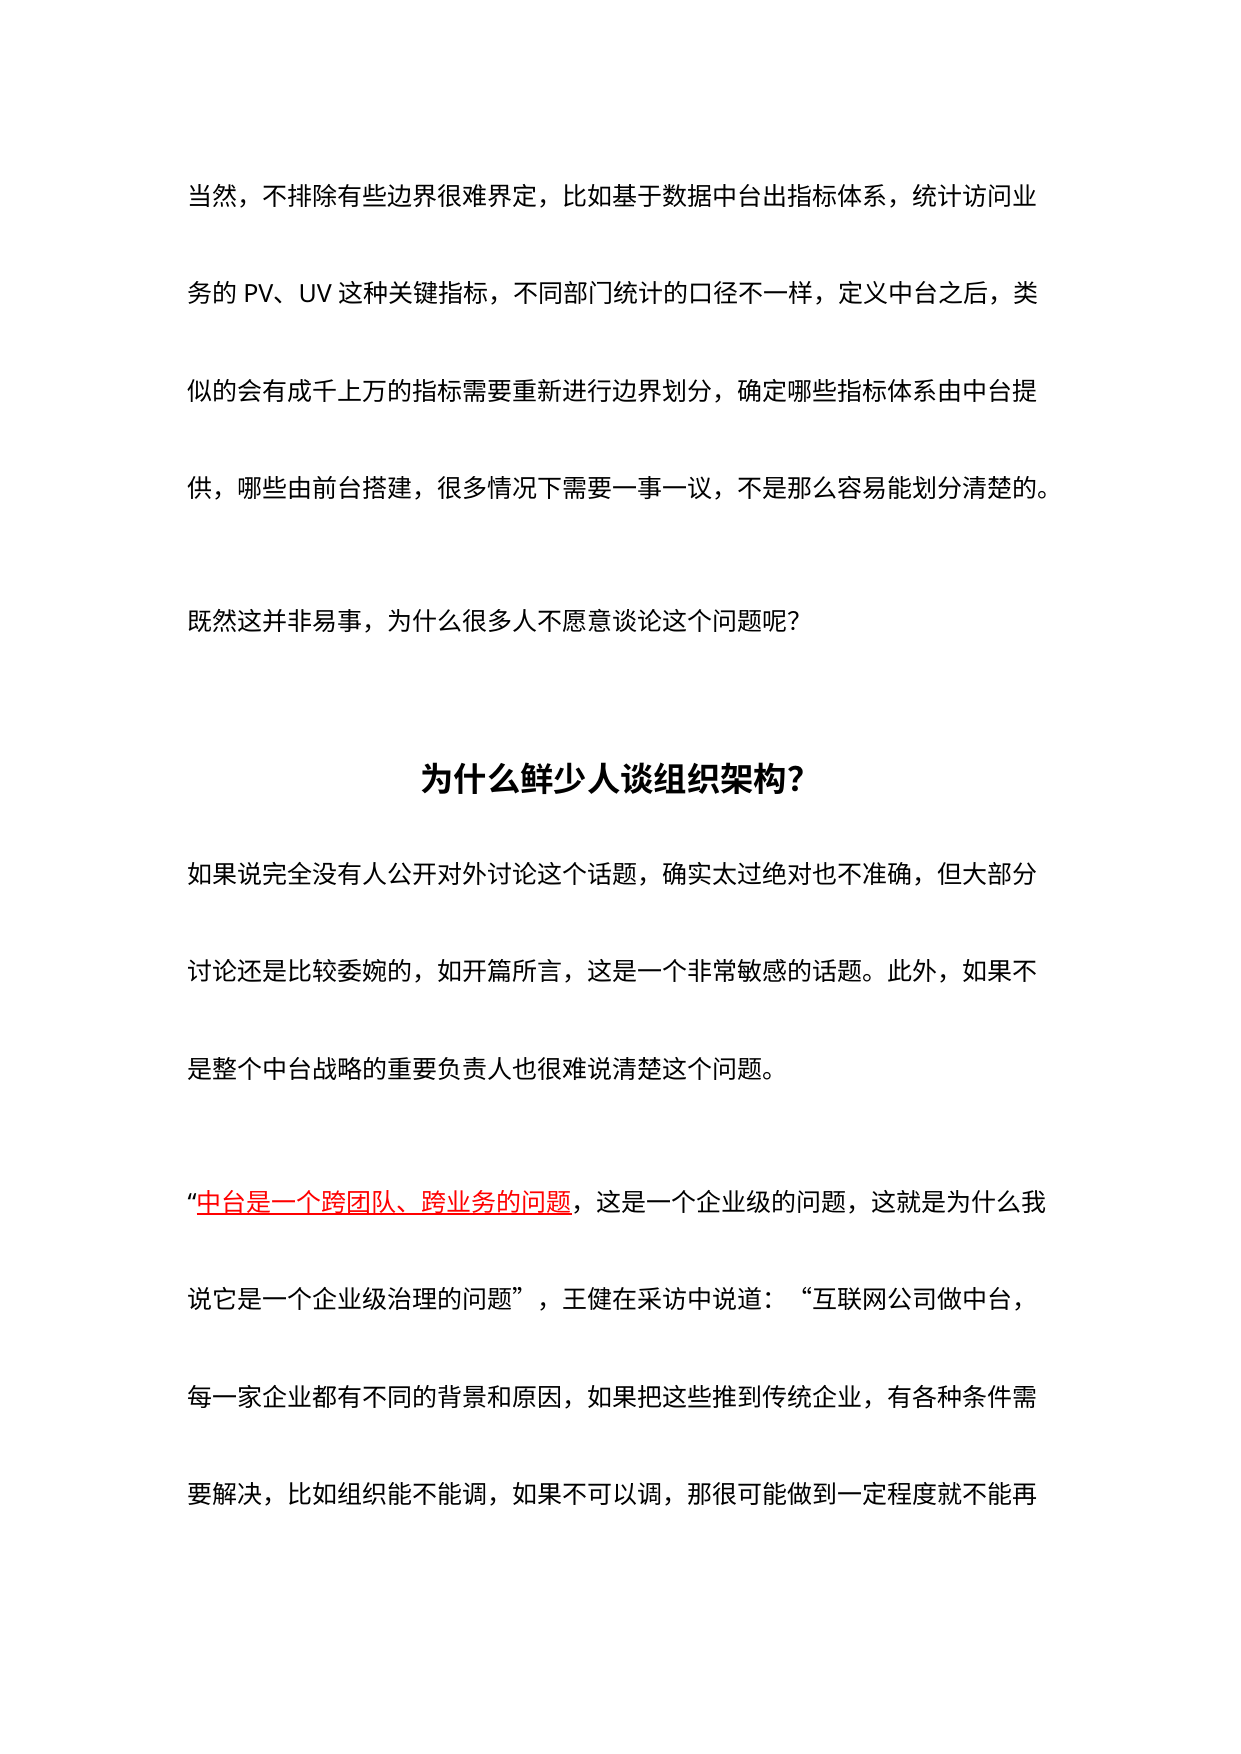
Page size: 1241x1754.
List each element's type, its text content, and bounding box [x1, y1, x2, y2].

text 如果说完全没有人公开对外讨论这个话题，确实太过绝对也不准确，但大部分讨论还是比较委婉的，如开篇所言，这是一个非常敏感的话题。此外，如果不是整个中台战略的重要负责人也很难说清楚这个问题。 [187, 840, 1053, 1100]
text 既然这并非易事，为什么很多人不愿意谈论这个问题呢？ [187, 587, 1053, 652]
text 当然，不排除有些边界很难界定，比如基于数据中台出指标体系，统计访问业务的 PV、UV 这种关键指标，不同部门统计的口径不一样，定义中台之后，类似的会有成千上万的指标需要重新进行边界划分，确定哪些指标体系由中台提供，哪些由前台搭建，很多情况下需要一事一议，不是那么容易能划分清楚的。 [187, 162, 1053, 519]
title 为什么鲜少人谈组织架构？ [187, 745, 1053, 810]
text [187, 1168, 1053, 1525]
